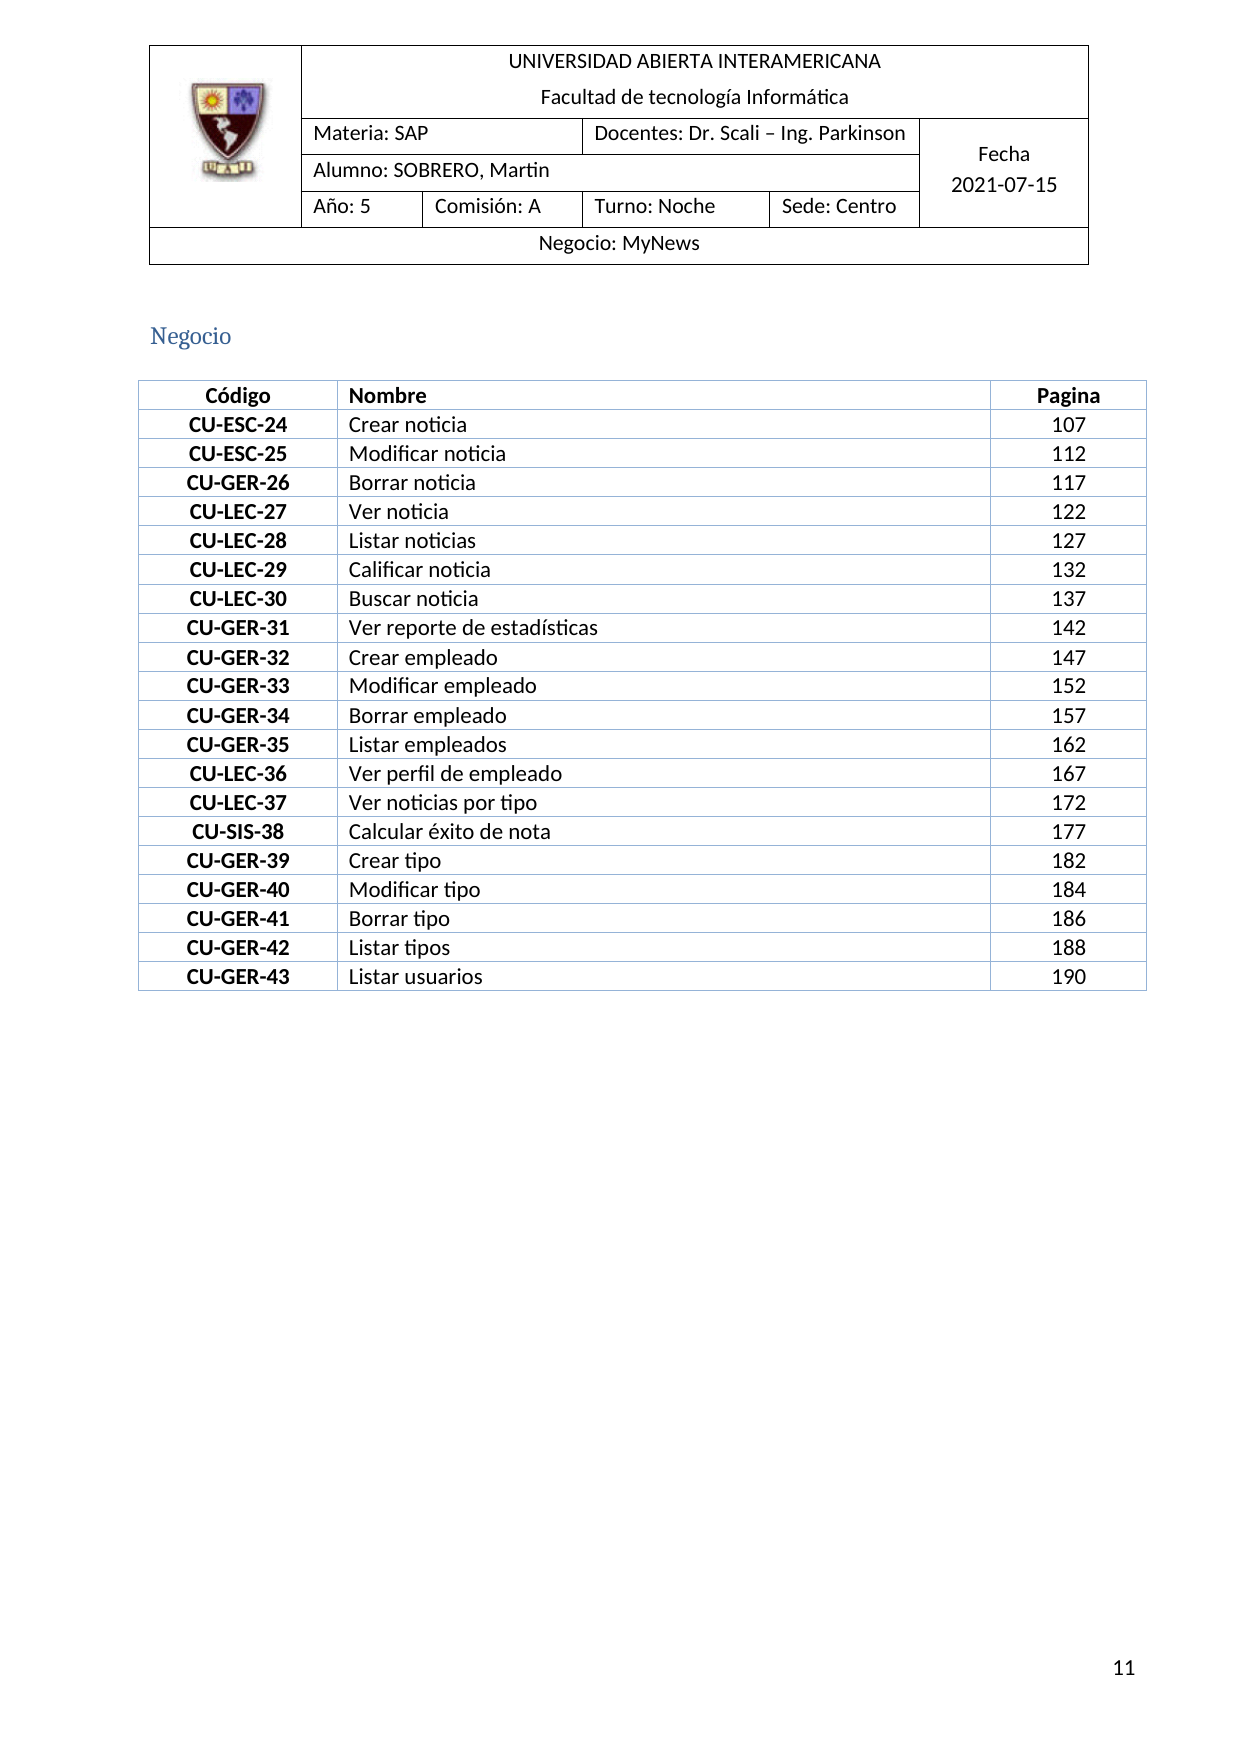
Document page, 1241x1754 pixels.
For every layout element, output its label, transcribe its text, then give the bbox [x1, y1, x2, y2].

table_cell CU-LEC-37 [139, 788, 337, 816]
table_cell CU-GER-26 [139, 468, 337, 496]
table_cell Modificar tipo [338, 875, 990, 903]
table_cell Ver noticia [338, 497, 990, 525]
table_cell Calcular éxito de nota [338, 817, 990, 845]
table_cell 188 [991, 933, 1146, 961]
table_cell 167 [991, 759, 1146, 787]
table_cell CU-LEC-30 [139, 585, 337, 612]
table_cell CU-GER-43 [139, 962, 337, 990]
table_cell CU-GER-39 [139, 846, 337, 874]
table_cell 147 [991, 643, 1146, 671]
table_cell CU-LEC-28 [139, 526, 337, 554]
table_cell CU-GER-42 [139, 933, 337, 961]
table_cell 142 [991, 614, 1146, 642]
table_cell CU-GER-35 [139, 730, 337, 758]
table_cell Listar tipos [338, 933, 990, 961]
table_cell Crear empleado [338, 643, 990, 671]
table_cell CU-GER-32 [139, 643, 337, 671]
table_cell CU-ESC-24 [139, 410, 337, 438]
table_cell CU-GER-40 [139, 875, 337, 903]
table_cell CU-LEC-27 [139, 497, 337, 525]
table_cell 186 [991, 904, 1146, 932]
picture [177, 74, 278, 187]
table_cell 162 [991, 730, 1146, 758]
table_cell CU-LEC-36 [139, 759, 337, 787]
table_cell Listar empleados [338, 730, 990, 758]
table_cell Ver noticias por tipo [338, 788, 990, 816]
table_cell 184 [991, 875, 1146, 903]
table_cell Ver perfil de empleado [338, 759, 990, 787]
table_cell Borrar noticia [338, 468, 990, 496]
table_cell 157 [991, 701, 1146, 729]
table_cell CU-GER-31 [139, 614, 337, 642]
table_cell 117 [991, 468, 1146, 496]
table_cell 107 [991, 410, 1146, 438]
table_cell Modificar noticia [338, 439, 990, 467]
table_cell 190 [991, 962, 1146, 990]
table_cell Crear noticia [338, 410, 990, 438]
table_cell CU-SIS-38 [139, 817, 337, 845]
table_cell 152 [991, 672, 1146, 700]
table_cell Borrar empleado [338, 701, 990, 729]
table_cell 137 [991, 585, 1146, 612]
table_cell Borrar tipo [338, 904, 990, 932]
table_header Código [139, 381, 337, 409]
table_header Pagina [991, 381, 1146, 409]
table_cell CU-GER-41 [139, 904, 337, 932]
table_cell Calificar noticia [338, 555, 990, 583]
table_cell 112 [991, 439, 1146, 467]
table_cell Listar noticias [338, 526, 990, 554]
table_cell Buscar noticia [338, 585, 990, 612]
table_cell 132 [991, 555, 1146, 583]
table_cell Modificar empleado [338, 672, 990, 700]
table_cell Ver reporte de estadísticas [338, 614, 990, 642]
table_cell Crear tipo [338, 846, 990, 874]
table_cell CU-ESC-25 [139, 439, 337, 467]
table_cell 127 [991, 526, 1146, 554]
table_cell Listar usuarios [338, 962, 990, 990]
table_cell 182 [991, 846, 1146, 874]
table_cell CU-GER-34 [139, 701, 337, 729]
table_cell 177 [991, 817, 1146, 845]
table_cell 172 [991, 788, 1146, 816]
table_cell CU-GER-33 [139, 672, 337, 700]
table_cell CU-LEC-29 [139, 555, 337, 583]
table_cell 122 [991, 497, 1146, 525]
subtitle Negocio [150, 322, 1135, 351]
table_header Nombre [338, 381, 990, 409]
